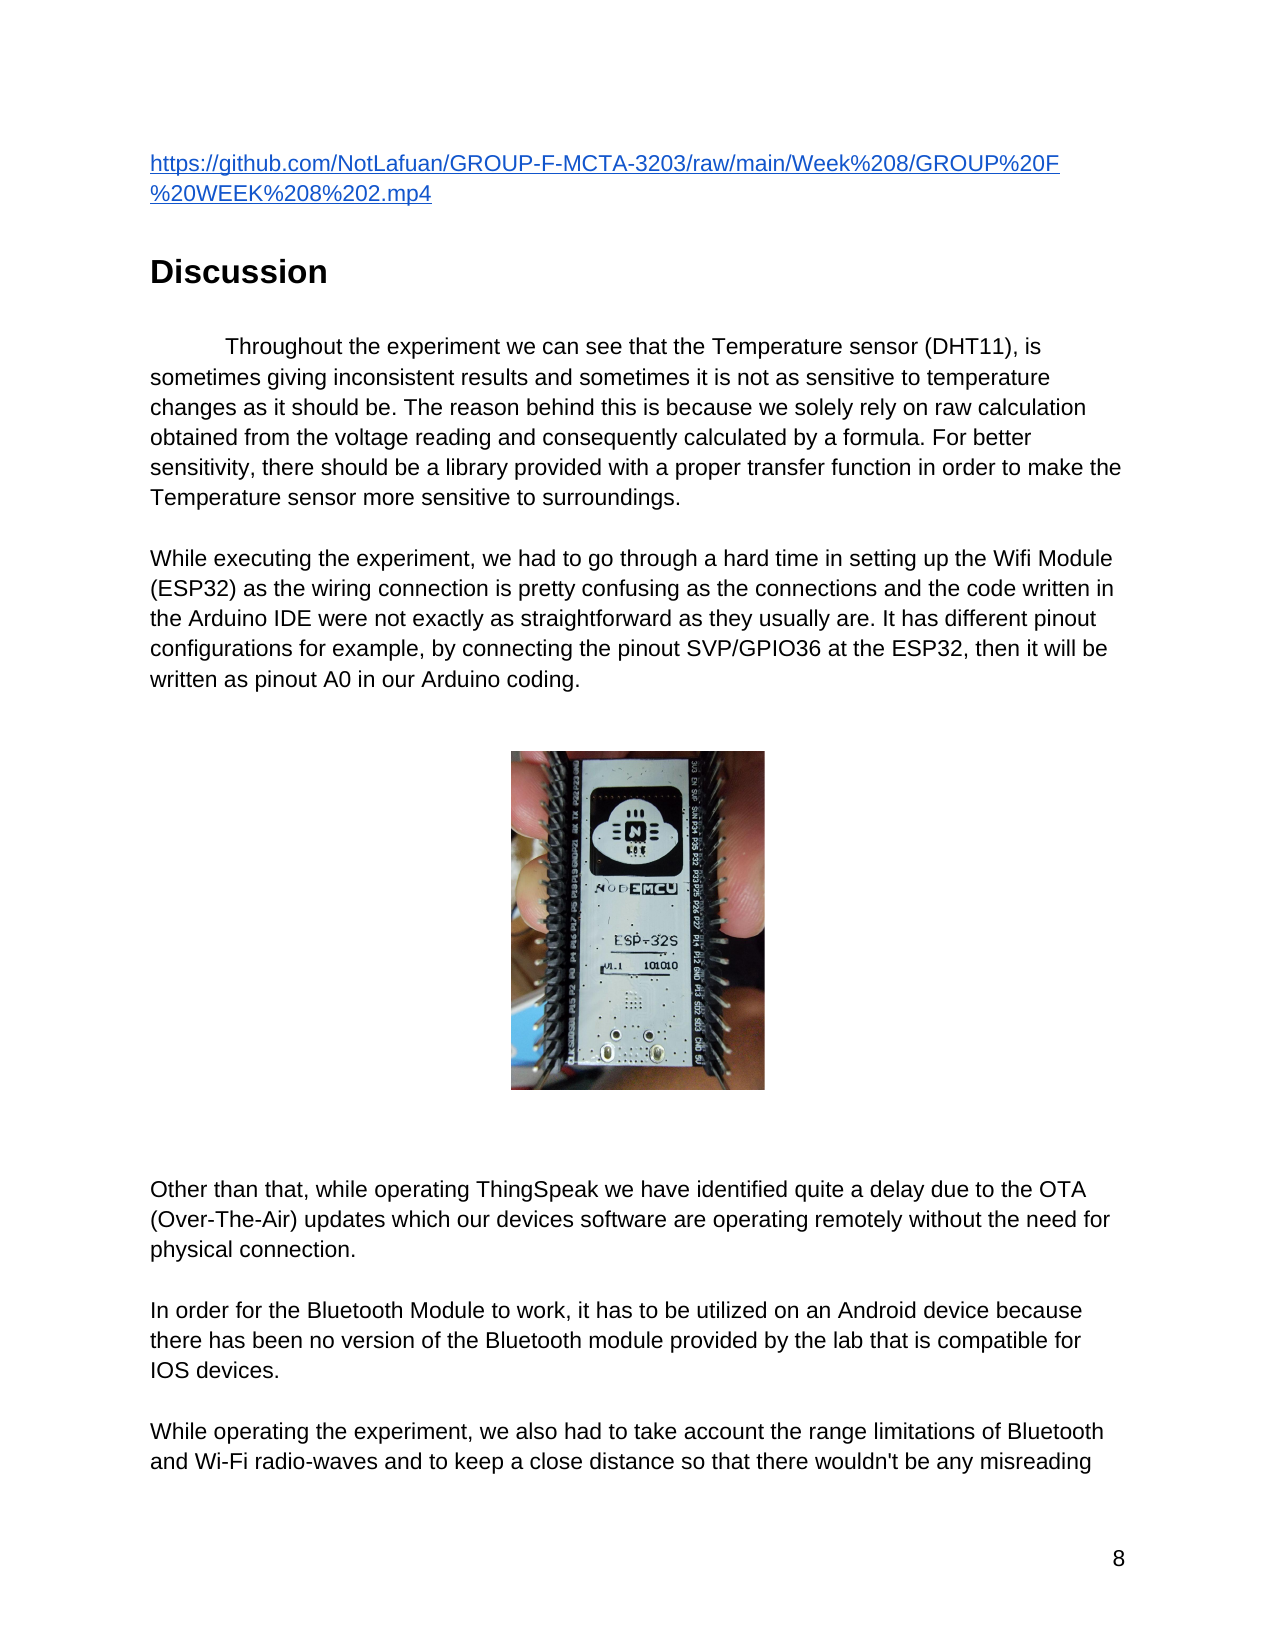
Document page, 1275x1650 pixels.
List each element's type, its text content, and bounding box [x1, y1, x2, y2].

text In order for the Bluetooth Module to work, it has to be utilized on an Android device because there has been no version of the Bluetooth module provided by the lab that is compatible for IOS devices. [150, 1297, 1125, 1384]
text While executing the experiment, we had to go through a hard time in setting up the Wifi Module (ESP32) as the wiring connection is pretty confusing as the connections and the code written in the Arduino IDE were not exactly as straightforward as they usually are. It has different pinout configurations for example, by connecting the pinout SVP/GPIO36 at the ESP32, then it will be written as pinout A0 in our Arduino coding. [150, 545, 1125, 692]
subtitle Discussion [150, 252, 1125, 291]
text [150, 1418, 1125, 1474]
text Other than that, while operating ThingSpeak we have identified quite a delay due to the OTA (Over-The-Air) updates which our devices software are operating remotely without the need for physical connection. [150, 1176, 1125, 1263]
picture [511, 751, 765, 1090]
text https://github.com/NotLafuan/GROUP-F-MCTA-3203/raw/main/Week%208/GROUP%20F%20WEEK%208%202.mp4 [150, 150, 1125, 207]
text Throughout the experiment we can see that the Temperature sensor (DHT11), is sometimes giving inconsistent results and sometimes it is not as sensitive to temperature changes as it should be. The reason behind this is because we solely rely on raw calculation obtained from the voltage reading and consequently calculated by a formula. For better sensitivity, there should be a library provided with a proper transfer function in order to make the Temperature sensor more sensitive to surroundings. [150, 333, 1125, 511]
